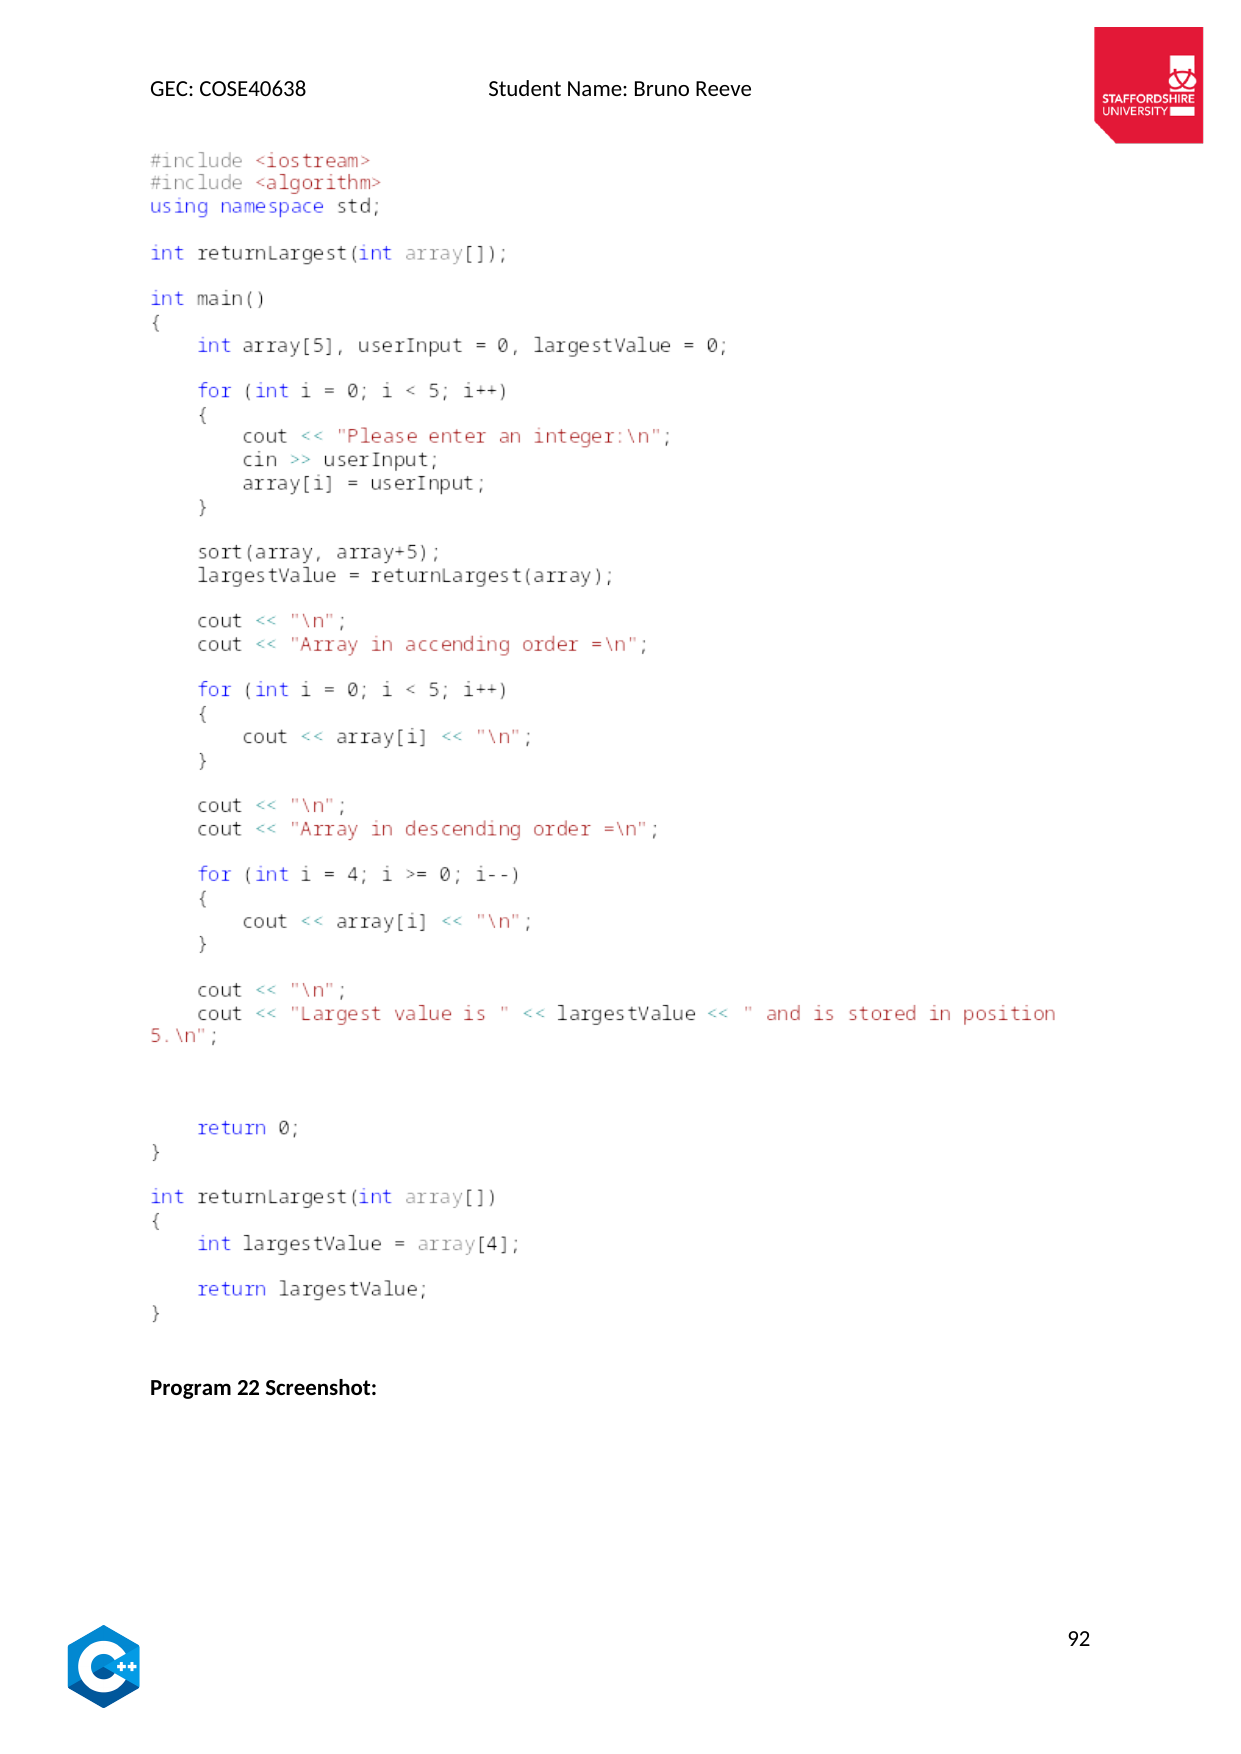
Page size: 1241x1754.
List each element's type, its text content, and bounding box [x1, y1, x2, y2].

text Program 22 Screenshot: [150, 1373, 1090, 1401]
picture [1088, 27, 1209, 148]
picture [53, 1625, 150, 1708]
